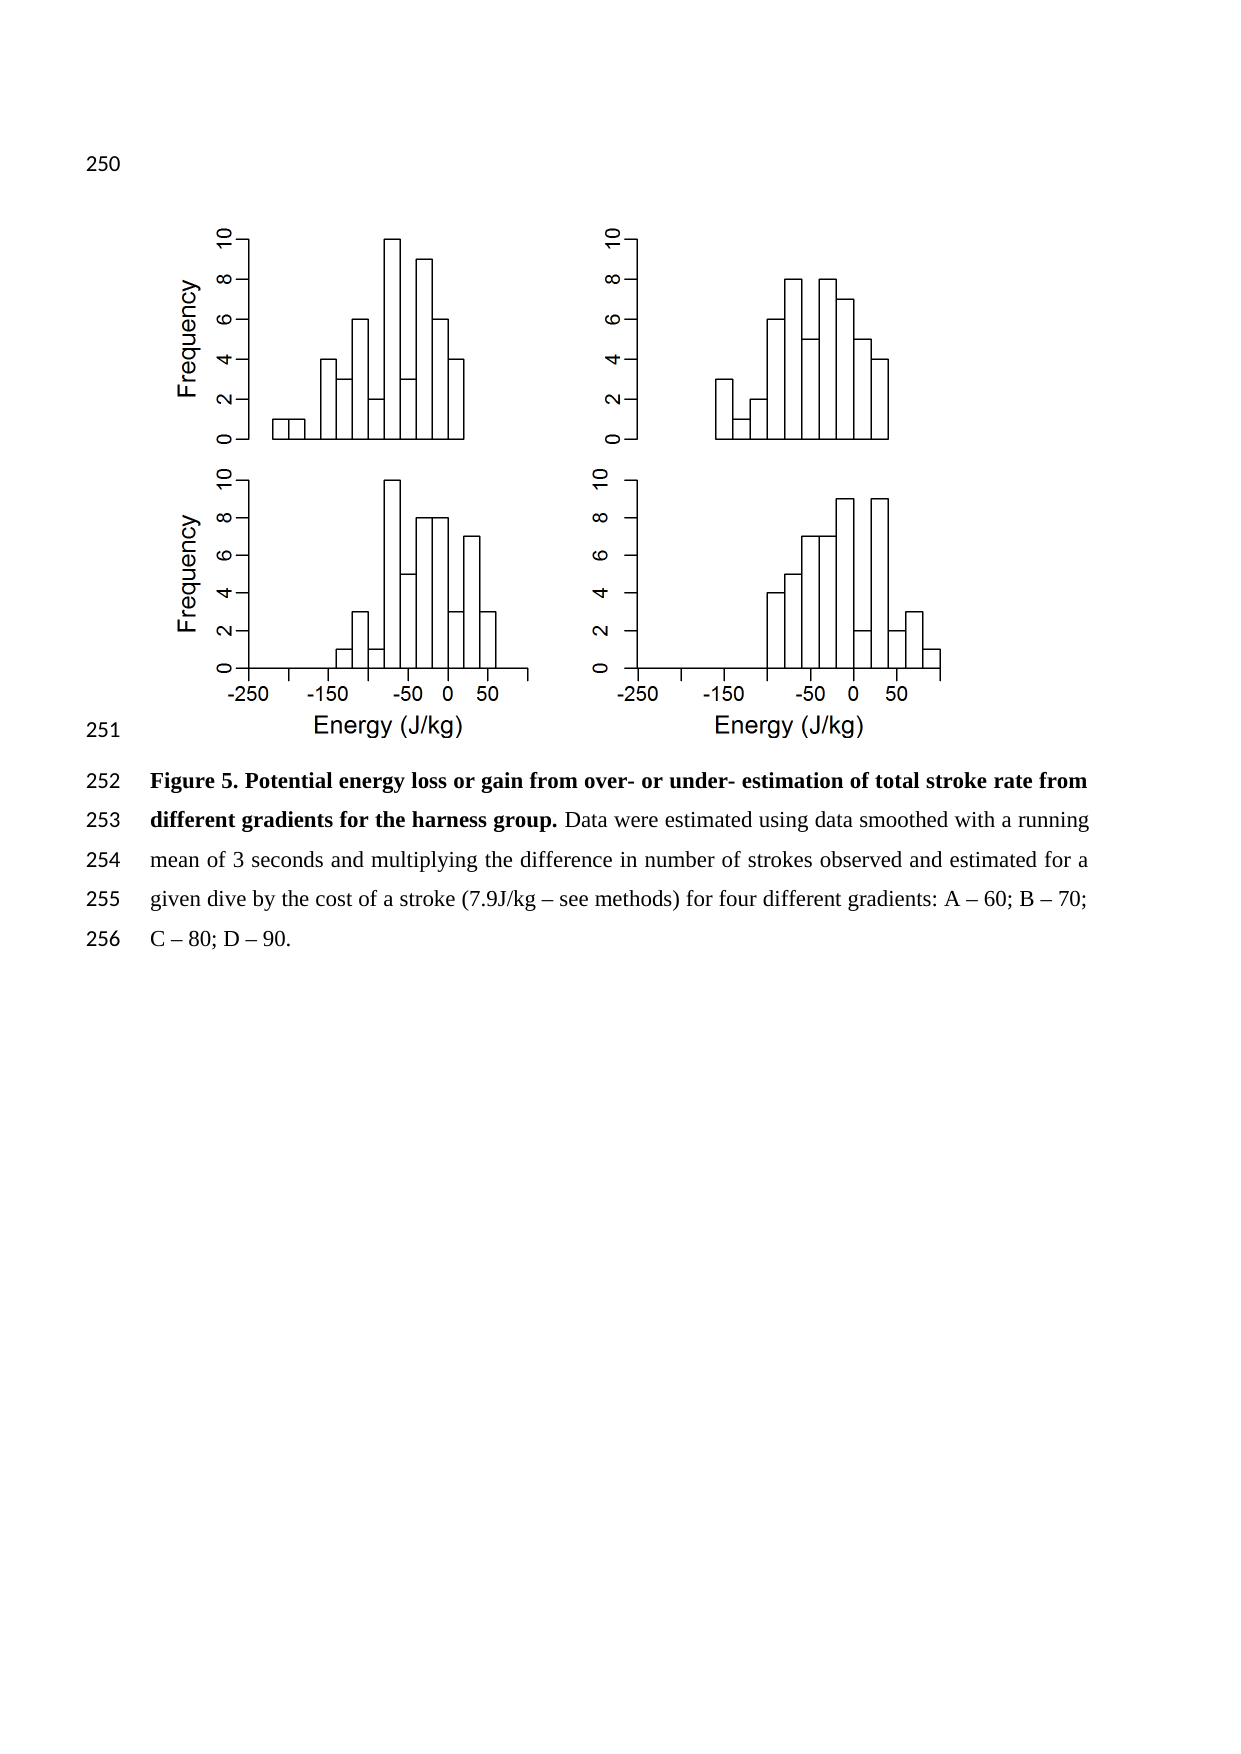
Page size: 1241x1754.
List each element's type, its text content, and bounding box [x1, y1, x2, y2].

text Figure 5. Potential energy loss or gain from over- or under- estimation of total stroke rate from different gradients for the harness group. Data were estimated using data smoothed with a running mean of 3 seconds and multiplying the difference in number of strokes observed and estimated for a given dive by the cost of a stroke (7.9J/kg – see methods) for four different gradients: A – 60; B – 70; C – 80; D – 90. [150, 767, 1090, 951]
picture [150, 206, 977, 738]
